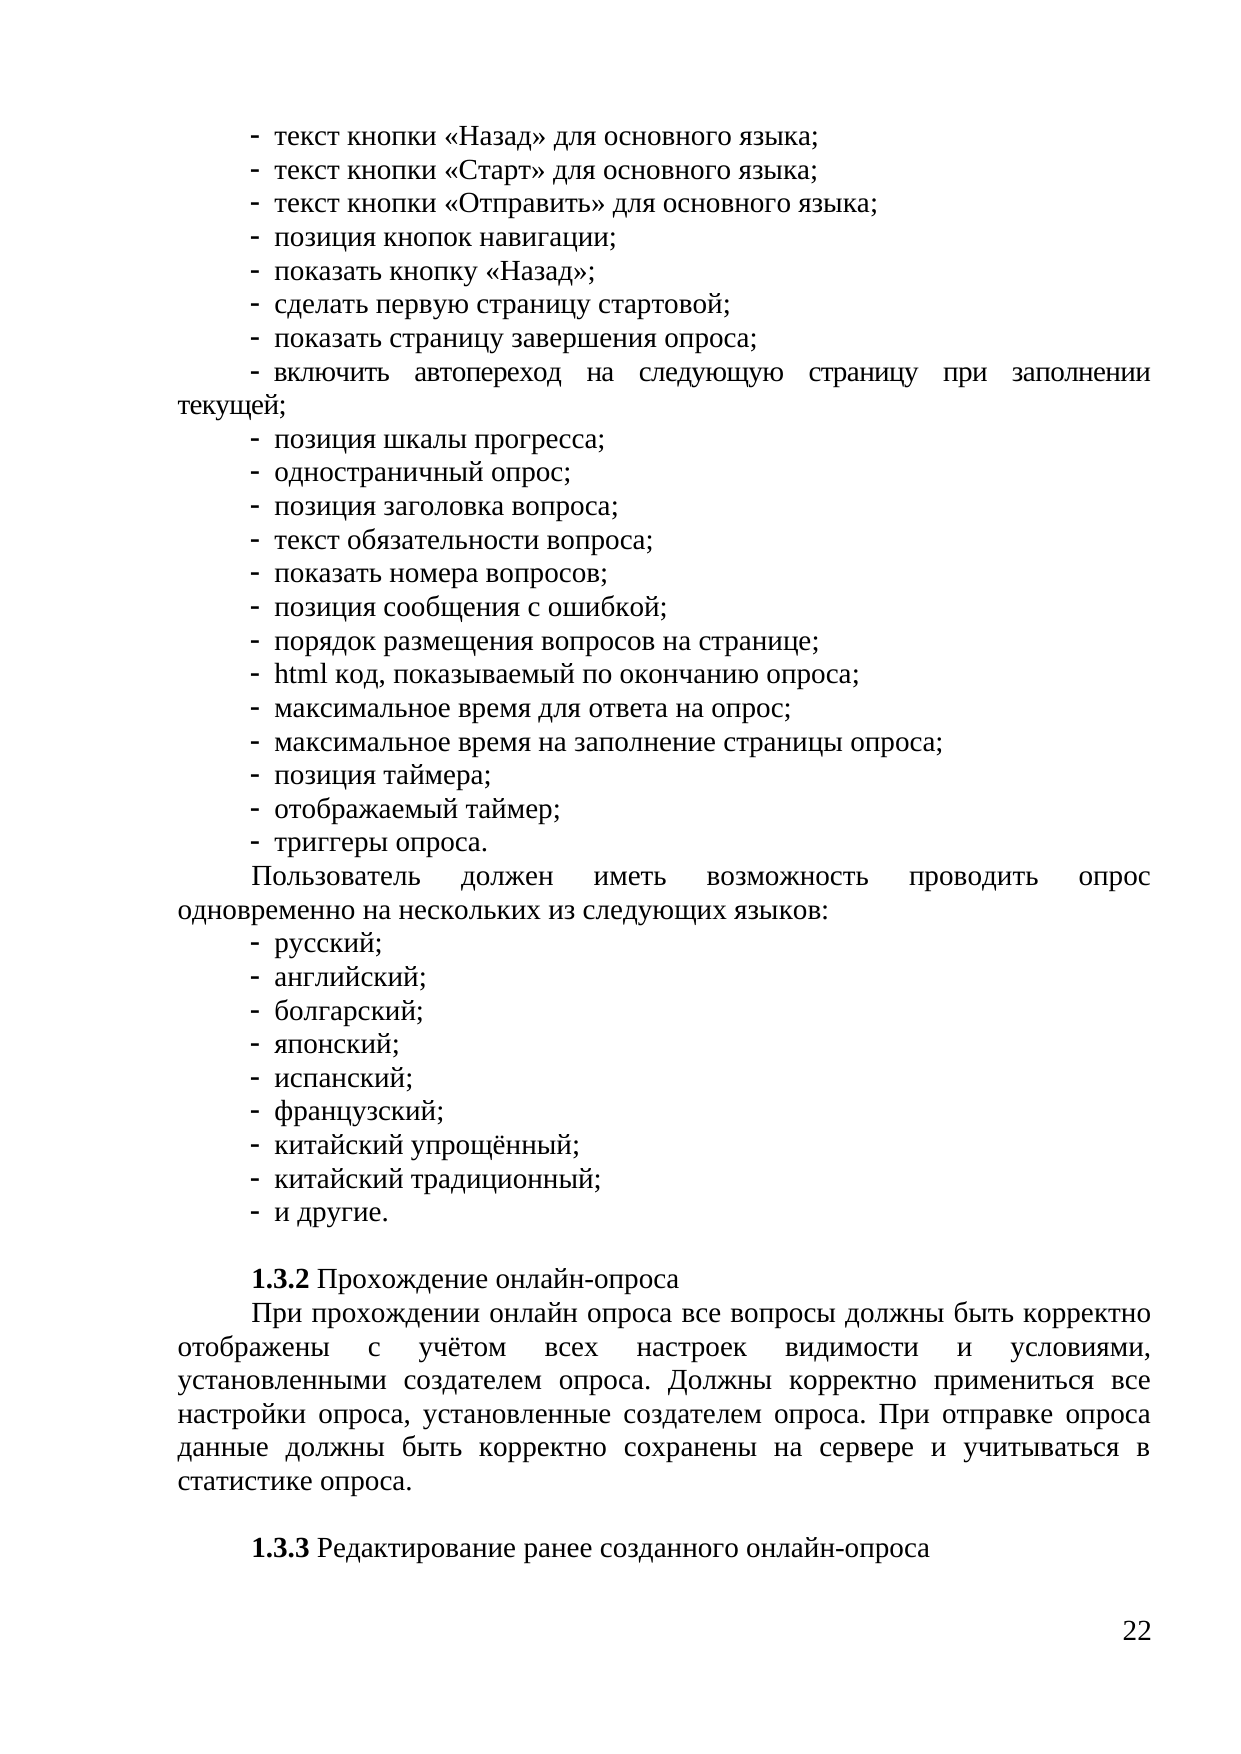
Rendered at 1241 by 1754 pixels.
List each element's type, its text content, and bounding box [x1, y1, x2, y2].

text 1.3.2 Прохождение онлайн-опроса [177, 1262, 1152, 1295]
text позиция кнопок навигации; [177, 219, 1152, 253]
text французский; [177, 1093, 1152, 1127]
text позиция заголовка вопроса; [177, 488, 1152, 522]
text максимальное время для ответа на опрос; [177, 690, 1152, 724]
text текст кнопки «Отправить» для основного языка; [177, 185, 1152, 219]
text включить автопереход на следующую страницу при заполнении текущей; [177, 354, 1152, 421]
text текст обязательности вопроса; [177, 522, 1152, 555]
text русский; [177, 925, 1152, 959]
text текст кнопки «Назад» для основного языка; [177, 118, 1152, 152]
text одностраничный опрос; [177, 454, 1152, 488]
text китайский упрощённый; [177, 1127, 1152, 1161]
text html код, показываемый по окончанию опроса; [177, 656, 1152, 690]
text порядок размещения вопросов на странице; [177, 623, 1152, 656]
text триггеры опроса. [177, 824, 1152, 858]
text позиция сообщения с ошибкой; [177, 589, 1152, 623]
text показать номера вопросов; [177, 555, 1152, 589]
text текст кнопки «Старт» для основного языка; [177, 152, 1152, 185]
text позиция таймера; [177, 757, 1152, 791]
text 1.3.3 Редактирование ранее созданного онлайн-опроса [177, 1530, 1152, 1563]
text испанский; [177, 1060, 1152, 1093]
text показать кнопку «Назад»; [177, 253, 1152, 286]
text и другие. [177, 1194, 1152, 1228]
text При прохождении онлайн опроса все вопросы должны быть корректно отображены с учётом всех настроек видимости и условиями, установленными создателем опроса. Должны корректно примениться все настройки опроса, установленные создателем опроса. При отправке опроса данные должны быть корректно сохранены на сервере и учитываться в статистике опроса. [177, 1295, 1152, 1496]
text сделать первую страницу стартовой; [177, 286, 1152, 320]
text болгарский; [177, 993, 1152, 1026]
text китайский традиционный; [177, 1161, 1152, 1194]
text показать страницу завершения опроса; [177, 320, 1152, 354]
text позиция шкалы прогресса; [177, 421, 1152, 454]
text отображаемый таймер; [177, 791, 1152, 824]
text японский; [177, 1026, 1152, 1060]
text английский; [177, 959, 1152, 993]
text максимальное время на заполнение страницы опроса; [177, 724, 1152, 757]
text Пользователь должен иметь возможность проводить опрос одновременно на нескольких из следующих языков: [177, 858, 1152, 925]
